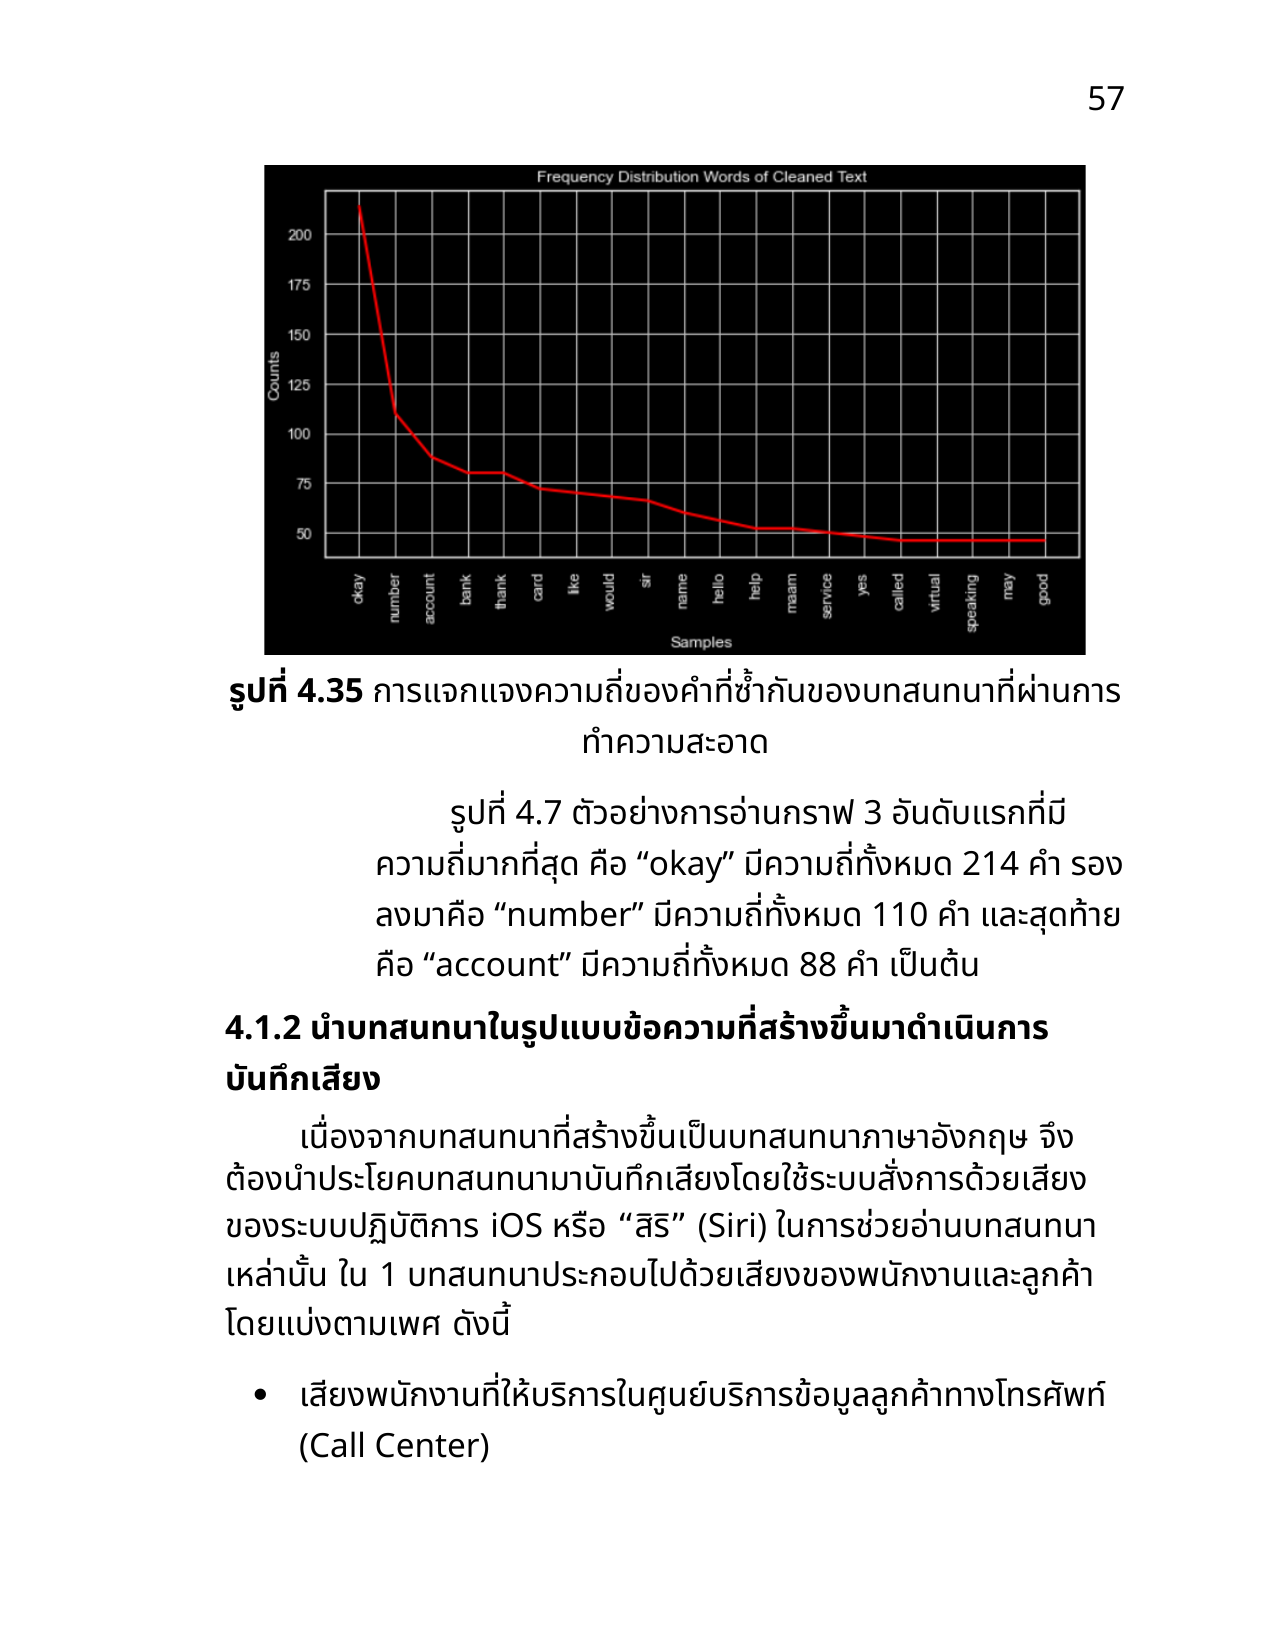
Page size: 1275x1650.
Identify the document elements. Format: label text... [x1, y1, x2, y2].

picture [264, 165, 1086, 655]
text เนื่องจากบทสนทนาที่สร้างขึ้นเป็นบทสนทนาภาษาอังกฤษ จึงต้องนำประโยคบทสนทนามาบันทึกเสียงโดยใช้ระบบสั่งการด้วยเสียงของระบบปฏิบัติการ iOS หรือ “สิริ” (Siri) ในการช่วยอ่านบทสนทนาเหล่านั้น ใน 1 บทสนทนาประกอบไปด้วยเสียงของพนักงานและลูกค้า โดยแบ่งตามเพศ ดังนี้ [225, 1118, 1125, 1351]
text รูปที่ 4.7 ตัวอย่างการอ่านกราฟ 3 อันดับแรกที่มีความถี่มากที่สุด คือ “okay” มีความถี่ทั้งหมด 214 คำ รองลงมาคือ “number” มีความถี่ทั้งหมด 110 คำ และสุดท้ายคือ “account” มีความถี่ทั้งหมด 88 คำ เป็นต้น [375, 789, 1125, 992]
subtitle นำบทสนทนาในรูปแบบข้อความที่สร้างขึ้นมาดำเนินการบันทึกเสียง [225, 1004, 1125, 1105]
list เสียงพนักงานที่ให้บริการในศูนย์บริการข้อมูลลูกค้าทางโทรศัพท์ (Call Center) [254, 1371, 1125, 1467]
